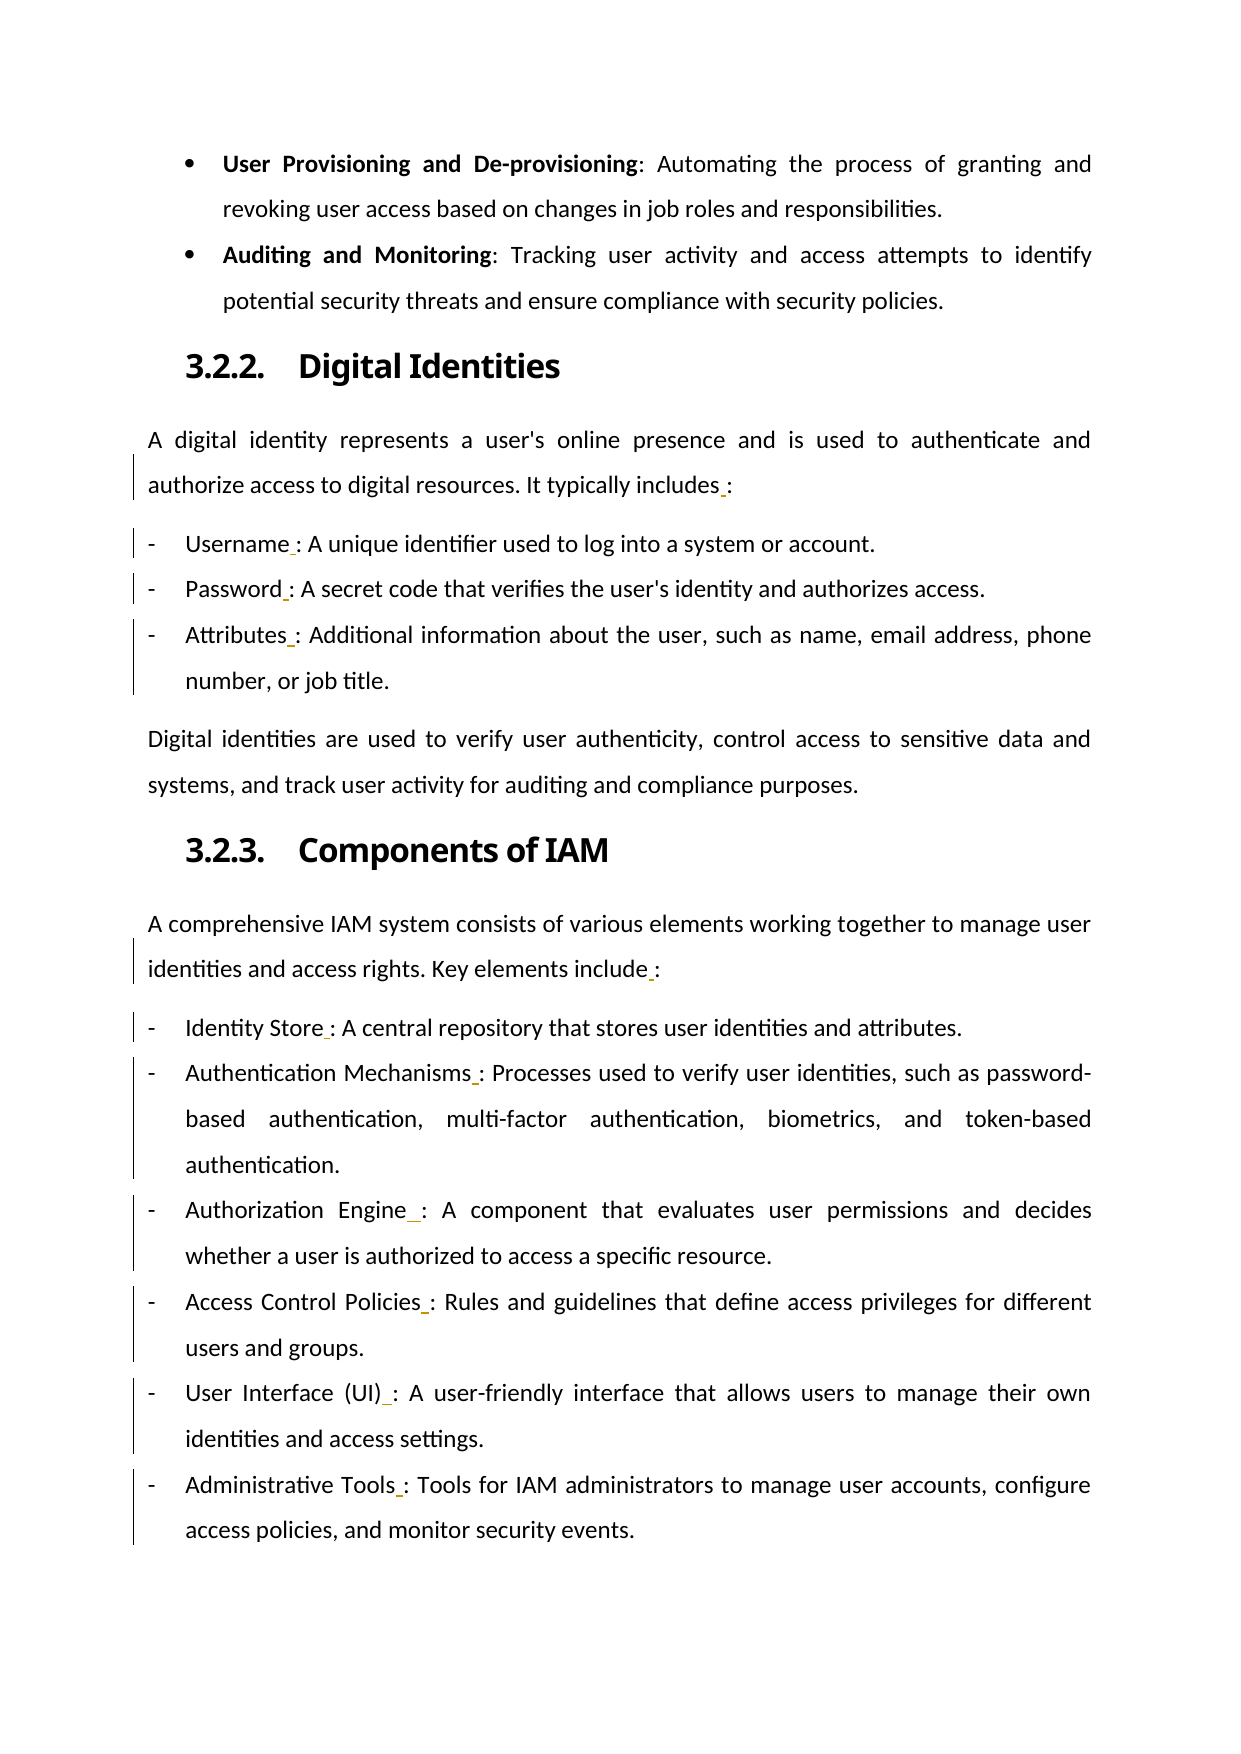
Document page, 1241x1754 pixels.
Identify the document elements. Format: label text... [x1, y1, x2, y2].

list Attributes: Additional information about the user, such as name, email address, phone number, or job title. [148, 619, 1092, 695]
text A comprehensive IAM system consists of various elements working together to manage user identities and access rights. Key elements include: [148, 908, 1092, 984]
list Username: A unique identifier used to log into a system or account. [148, 528, 1092, 558]
list Administrative Tools: Tools for IAM administrators to manage user accounts, configure access policies, and monitor security events. [148, 1469, 1092, 1545]
list Password: A secret code that verifies the user's identity and authorizes access. [148, 573, 1092, 604]
list Identity Store: A central repository that stores user identities and attributes. [148, 1012, 1092, 1042]
text A digital identity represents a user's online presence and is used to authenticate and authorize access to digital resources. It typically includes: [148, 424, 1092, 500]
list User Interface (UI): A user-friendly interface that allows users to manage their own identities and access settings. [148, 1377, 1092, 1454]
list Auditing and Monitoring: Tracking user activity and access attempts to identify potential security threats and ensure compliance with security policies. [185, 239, 1092, 315]
list Authorization Engine: A component that evaluates user permissions and decides whether a user is authorized to access a specific resource. [148, 1194, 1092, 1271]
subtitle Digital Identities [185, 343, 1092, 388]
text Digital identities are used to verify user authenticity, control access to sensitive data and systems, and track user activity for auditing and compliance purposes. [148, 723, 1092, 799]
list Authentication Mechanisms: Processes used to verify user identities, such as password-based authentication, multi-factor authentication, biometrics, and token-based authentication. [148, 1057, 1092, 1179]
list Access Control Policies: Rules and guidelines that define access privileges for different users and groups. [148, 1286, 1092, 1362]
list User Provisioning and De-provisioning: Automating the process of granting and revoking user access based on changes in job roles and responsibilities. [185, 148, 1092, 224]
subtitle Components of IAM [185, 827, 1092, 872]
